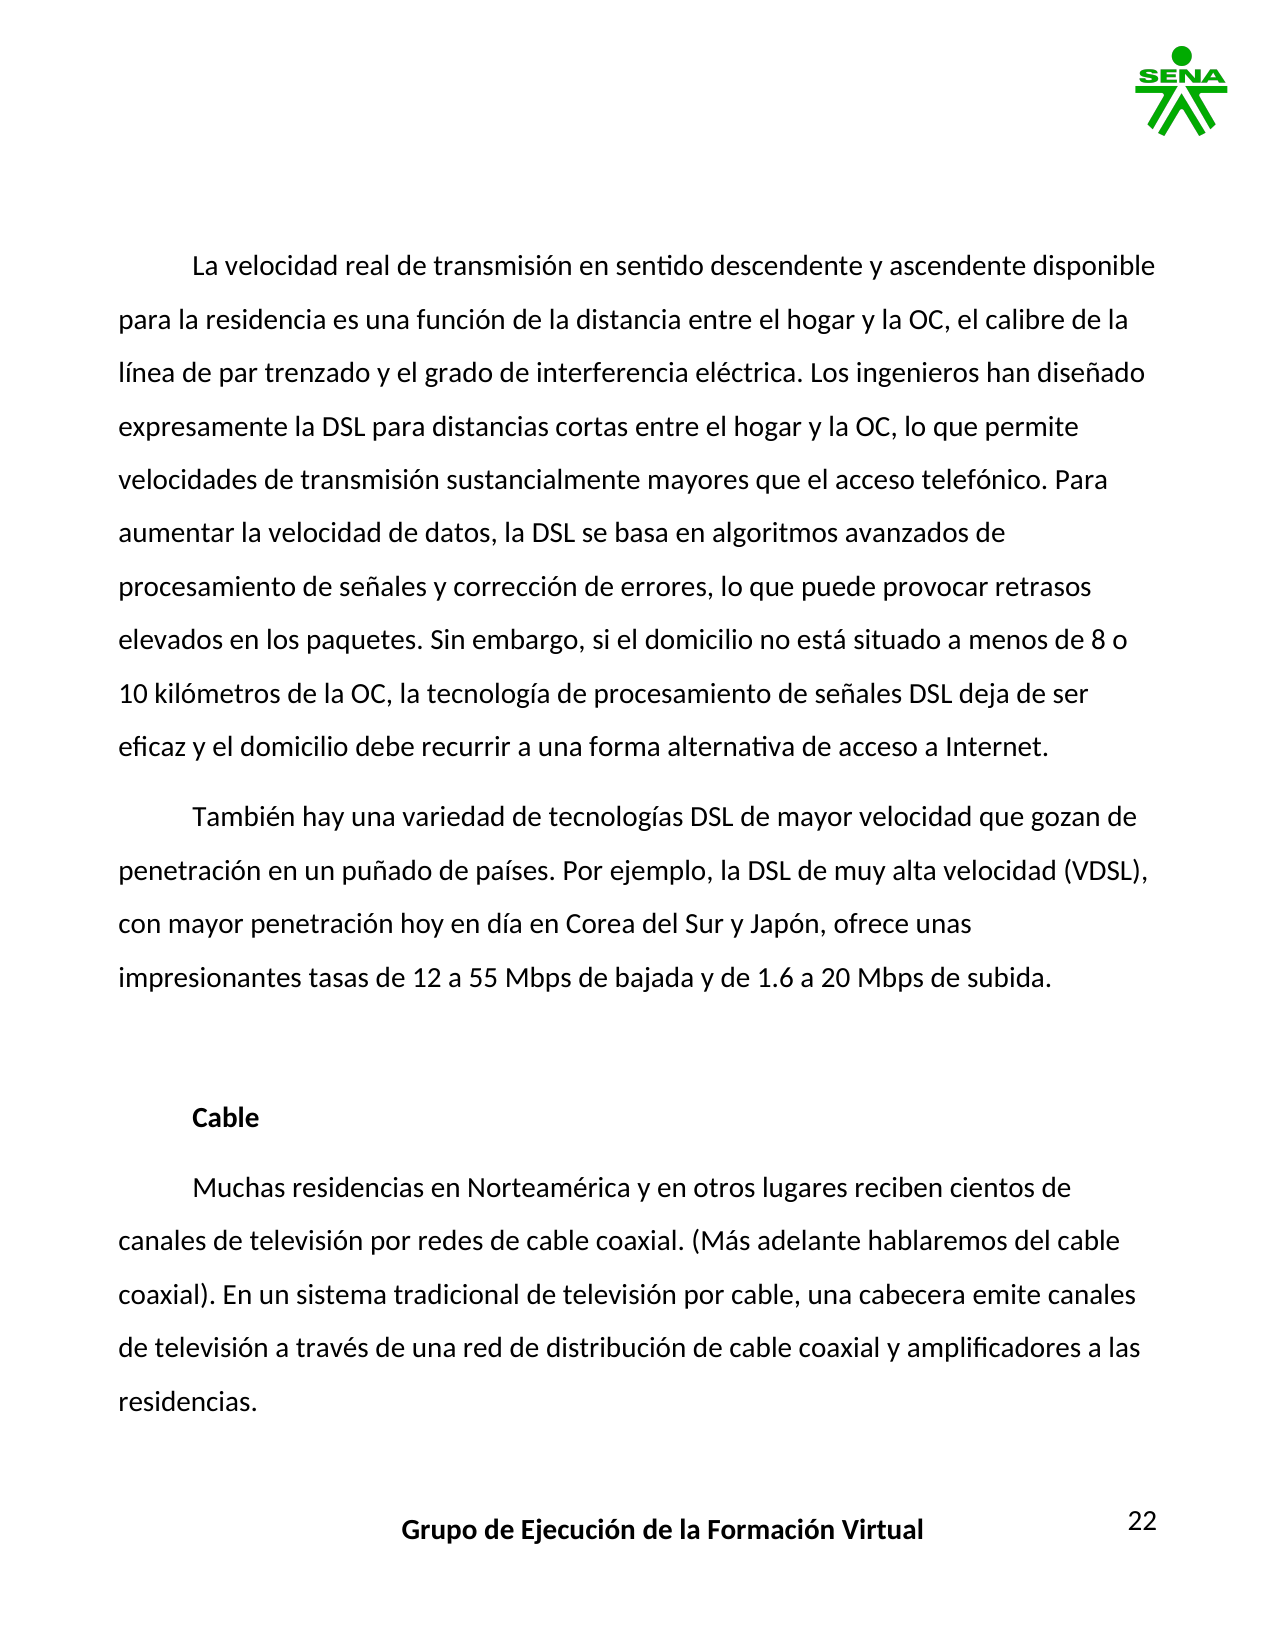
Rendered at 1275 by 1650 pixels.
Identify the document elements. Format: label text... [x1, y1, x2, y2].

text También hay una variedad de tecnologías DSL de mayor velocidad que gozan de penetración en un puñado de países. Por ejemplo, la DSL de muy alta velocidad (VDSL), con mayor penetración hoy en día en Corea del Sur y Japón, ofrece unas impresionantes tasas de 12 a 55 Mbps de bajada y de 1.6 a 20 Mbps de subida. [118, 798, 1157, 994]
text La velocidad real de transmisión en sentido descendente y ascendente disponible para la residencia es una función de la distancia entre el hogar y la OC, el calibre de la línea de par trenzado y el grado de interferencia eléctrica. Los ingenieros han diseñado expresamente la DSL para distancias cortas entre el hogar y la OC, lo que permite velocidades de transmisión sustancialmente mayores que el acceso telefónico. Para aumentar la velocidad de datos, la DSL se basa en algoritmos avanzados de procesamiento de señales y corrección de errores, lo que puede provocar retrasos elevados en los paquetes. Sin embargo, si el domicilio no está situado a menos de 8 o 10 kilómetros de la OC, la tecnología de procesamiento de señales DSL deja de ser eficaz y el domicilio debe recurrir a una forma alternativa de acceso a Internet. [118, 247, 1157, 764]
picture [1135, 46, 1228, 136]
text Cable [118, 1099, 1157, 1134]
text Muchas residencias en Norteamérica y en otros lugares reciben cientos de canales de televisión por redes de cable coaxial. (Más adelante hablaremos del cable coaxial). En un sistema tradicional de televisión por cable, una cabecera emite canales de televisión a través de una red de distribución de cable coaxial y amplificadores a las residencias. [118, 1169, 1157, 1418]
